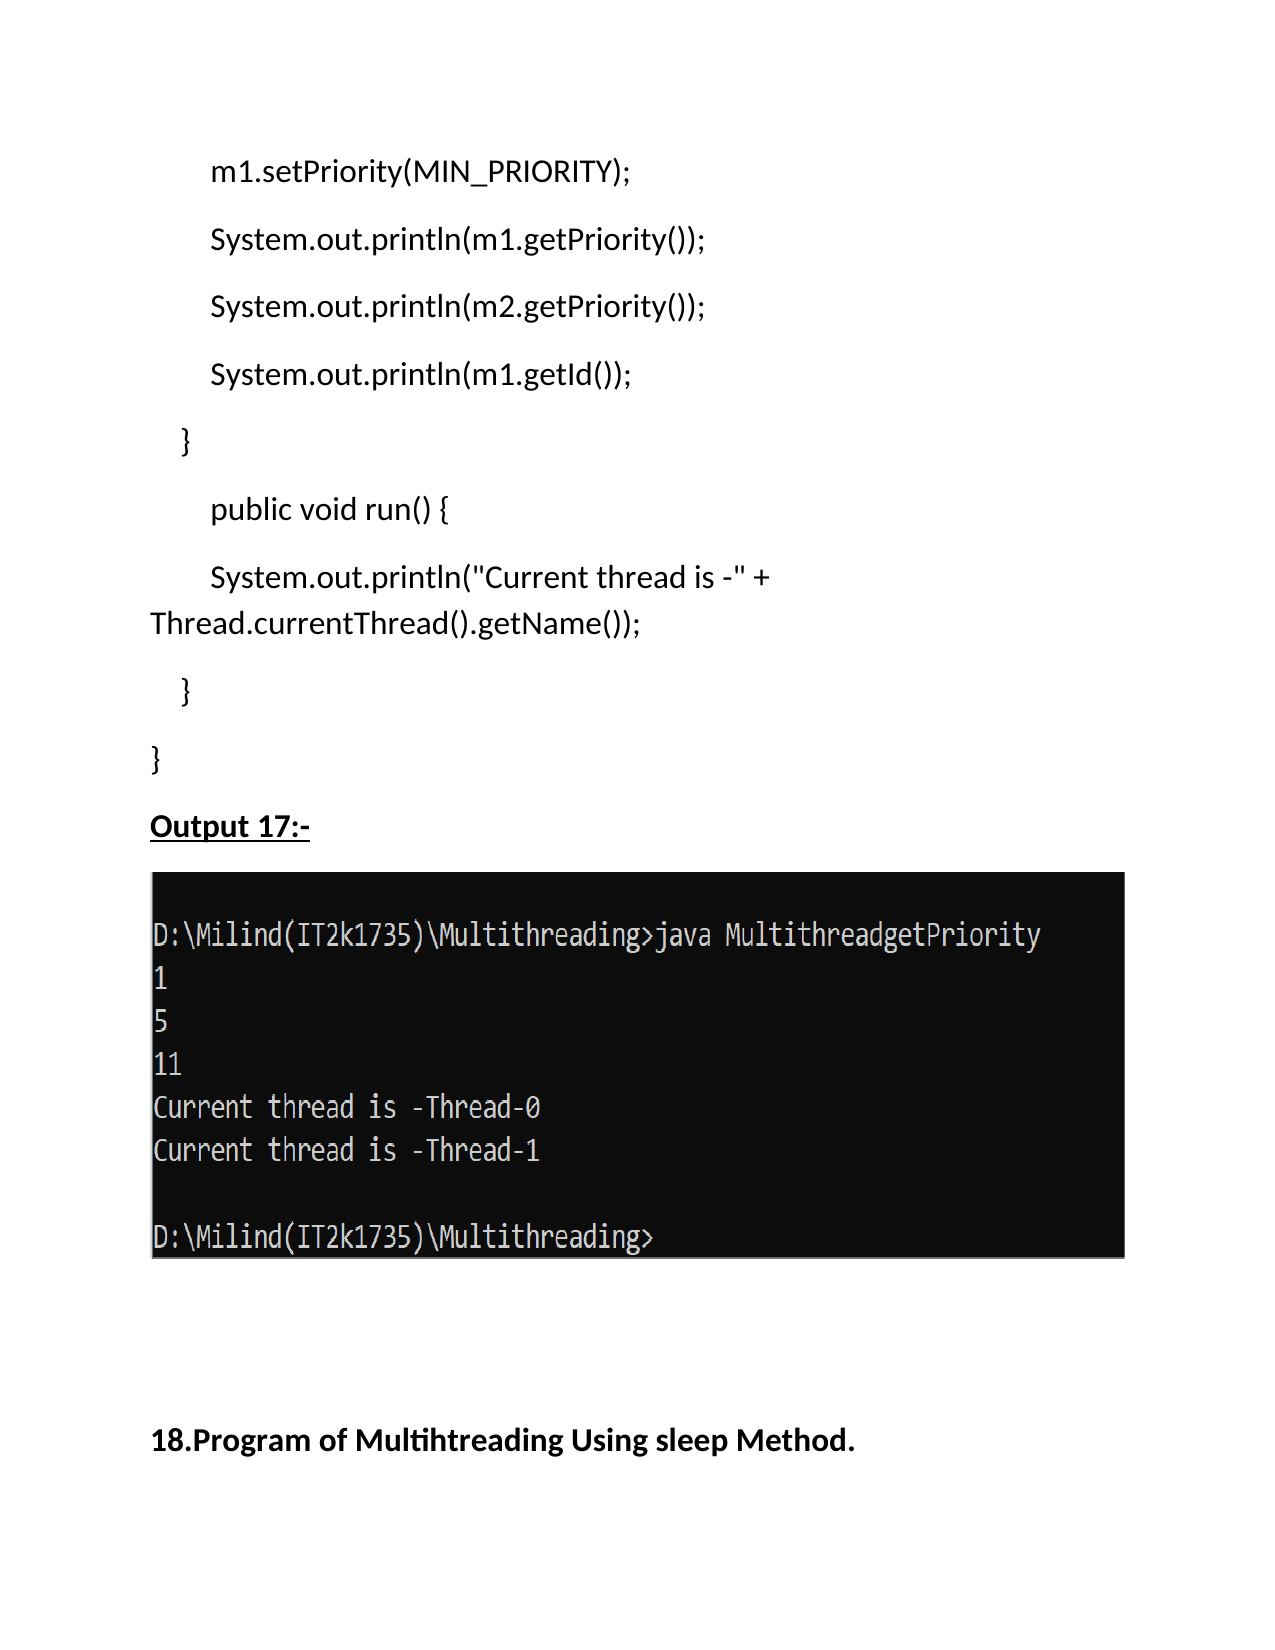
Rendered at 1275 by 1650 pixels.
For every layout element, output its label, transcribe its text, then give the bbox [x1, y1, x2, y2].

text m1.setPriority(MIN_PRIORITY); [150, 150, 1125, 191]
text } [150, 420, 1125, 461]
text System.out.println(m1.getId()); [150, 353, 1125, 393]
text System.out.println(m1.getPriority()); [150, 218, 1125, 258]
text Output 17:- [150, 805, 1125, 846]
text } [150, 670, 1125, 711]
text 18.Program of Multihtreading Using sleep Method. [150, 1419, 1125, 1460]
text System.out.println(m2.getPriority()); [150, 285, 1125, 326]
text } [150, 738, 1125, 778]
text System.out.println("Current thread is -" + Thread.currentThread().getName()); [150, 556, 1125, 643]
picture [150, 872, 1125, 1259]
text public void run() { [150, 488, 1125, 529]
